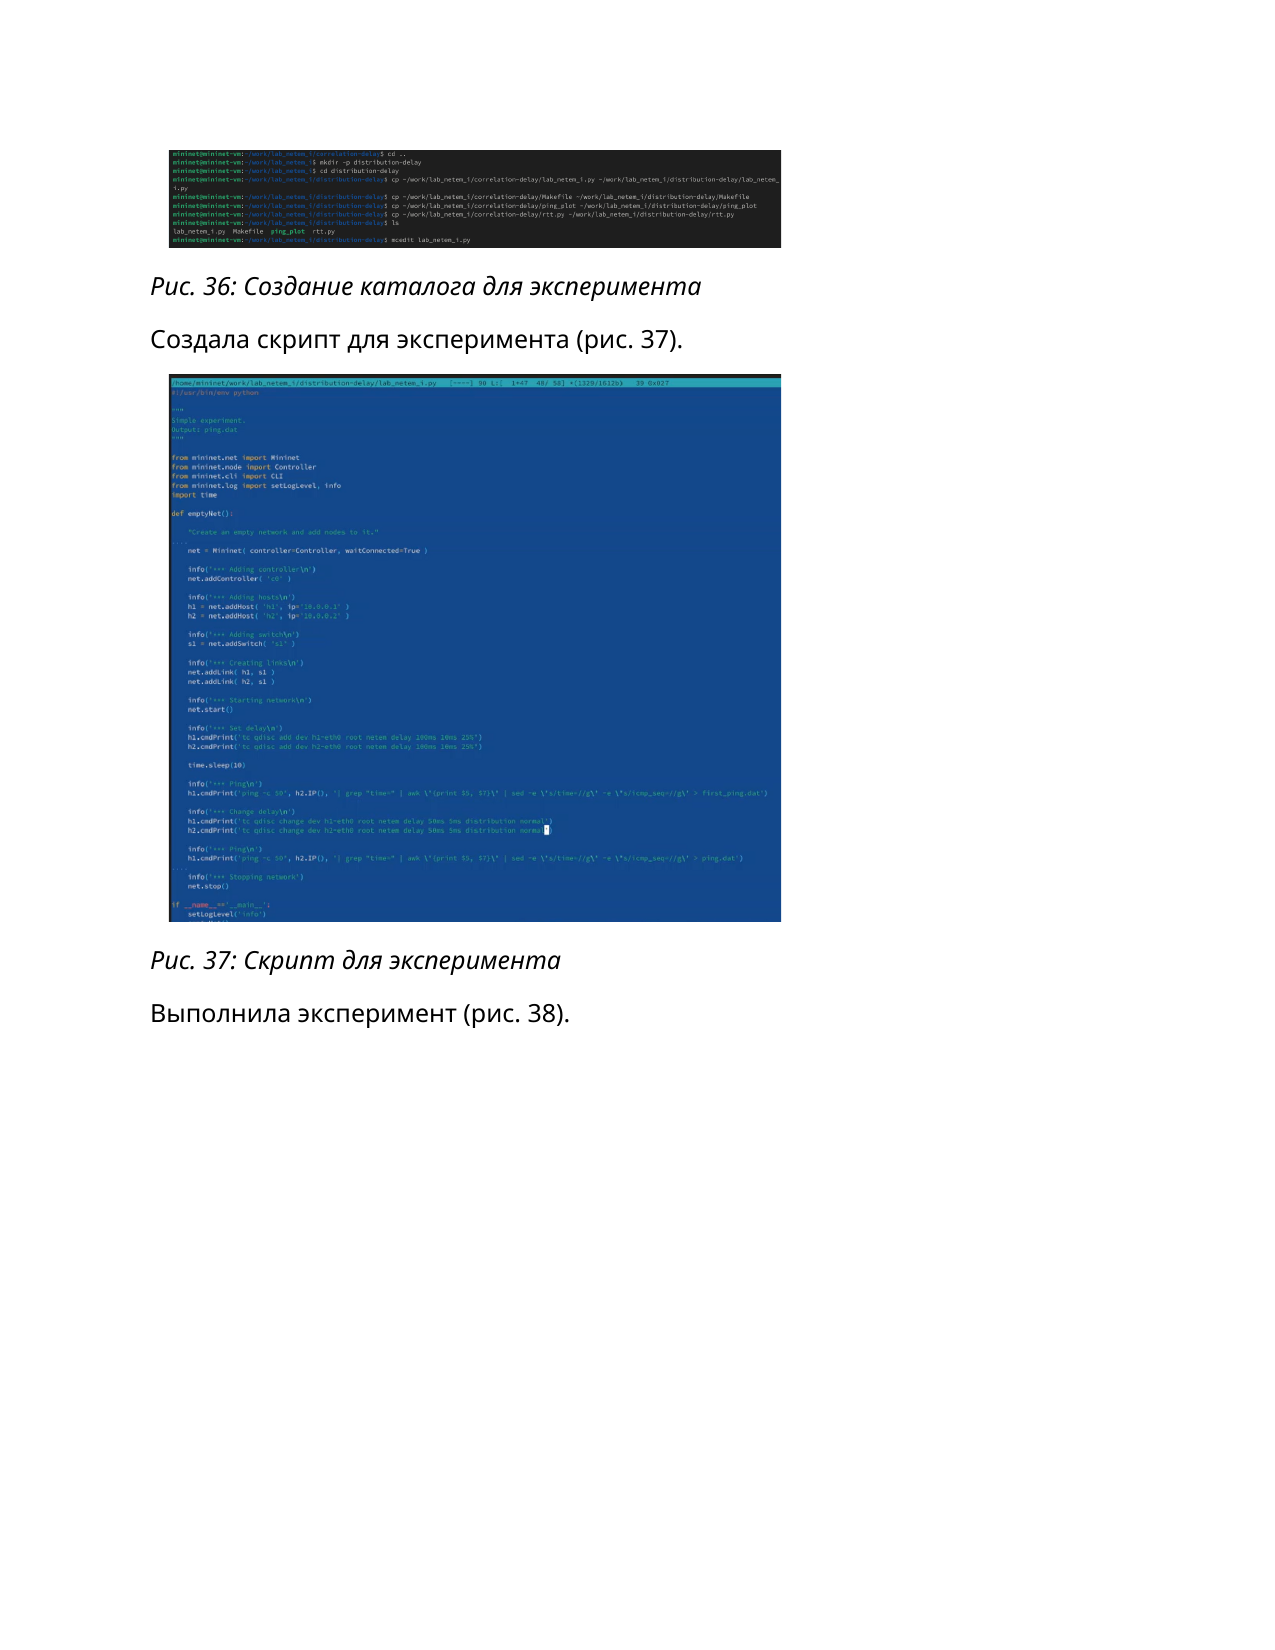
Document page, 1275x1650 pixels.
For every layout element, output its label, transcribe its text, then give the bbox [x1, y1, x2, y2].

text Создала скрипт для эксперимента (рис. 37). [150, 321, 1125, 355]
text Рис. 36: Создание каталога для эксперимента [150, 268, 1125, 303]
picture [168, 374, 782, 922]
text Рис. 37: Скрипт для эксперимента [150, 942, 1125, 976]
picture [168, 150, 782, 248]
text Выполнила эксперимент (рис. 38). [150, 995, 1125, 1029]
